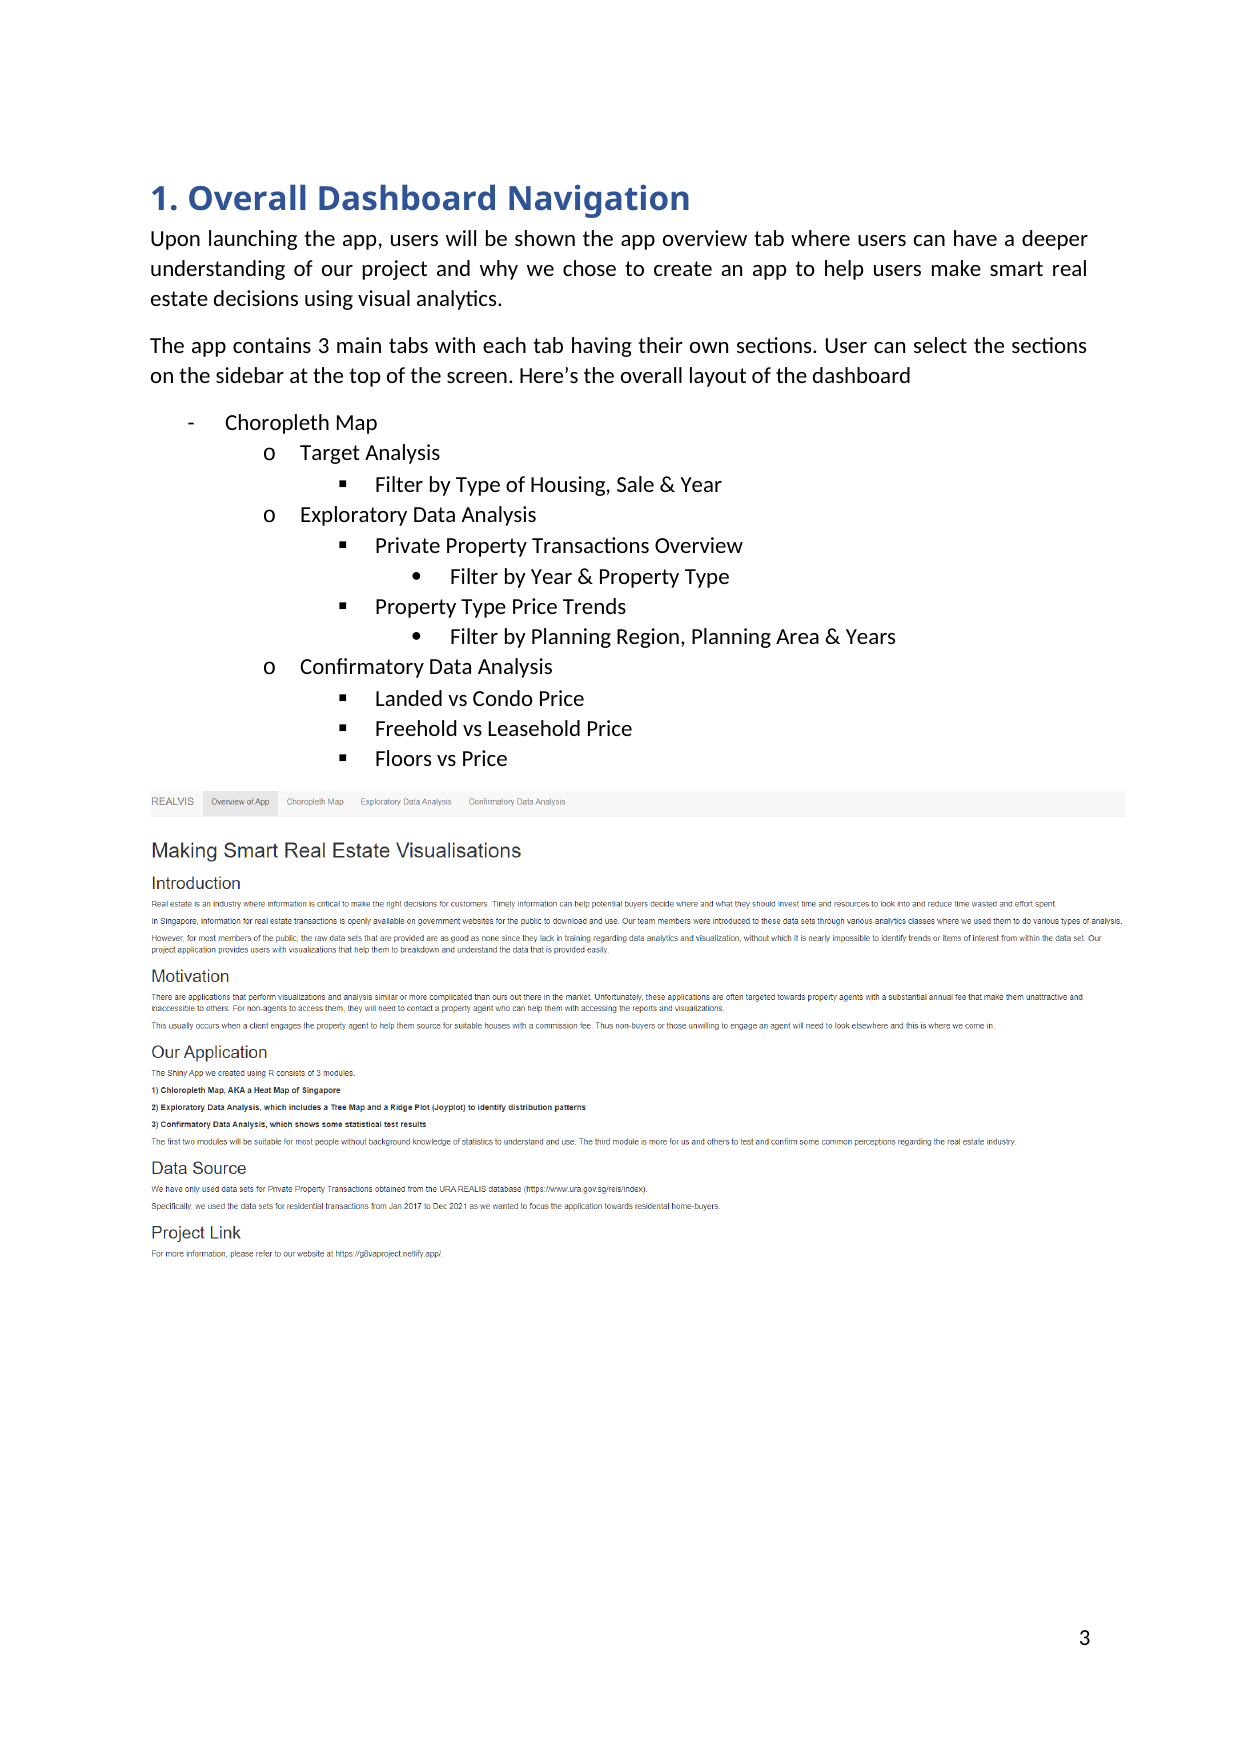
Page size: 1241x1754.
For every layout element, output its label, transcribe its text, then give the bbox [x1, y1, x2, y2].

picture [150, 791, 1125, 1267]
list Confirmatory Data Analysis [262, 652, 1090, 682]
subtitle 1. Overall Dashboard Navigation [150, 175, 1090, 220]
list Filter by Type of Housing, Sale & Year [337, 470, 1090, 498]
list Freehold vs Leasehold Price [337, 714, 1090, 742]
list Private Property Transactions Overview [337, 532, 1090, 560]
list Filter by Planning Region, Planning Area & Years [412, 622, 1090, 650]
list Choropleth Map [187, 408, 1090, 436]
text Upon launching the app, users will be shown the app overview tab where users can have a deeper understanding of our project and why we chose to create an app to help users make smart real estate decisions using visual analytics. [150, 224, 1090, 312]
list Property Type Price Trends [337, 592, 1090, 620]
text The app contains 3 main tabs with each tab having their own sections. User can select the sections on the sidebar at the top of the screen. Here’s the overall layout of the dashboard [150, 331, 1090, 389]
list Filter by Year & Property Type [412, 562, 1090, 590]
list Floors vs Price [337, 744, 1090, 772]
list Exploratory Data Analysis [262, 500, 1090, 529]
list Target Analysis [262, 438, 1090, 468]
list Landed vs Condo Price [337, 684, 1090, 712]
